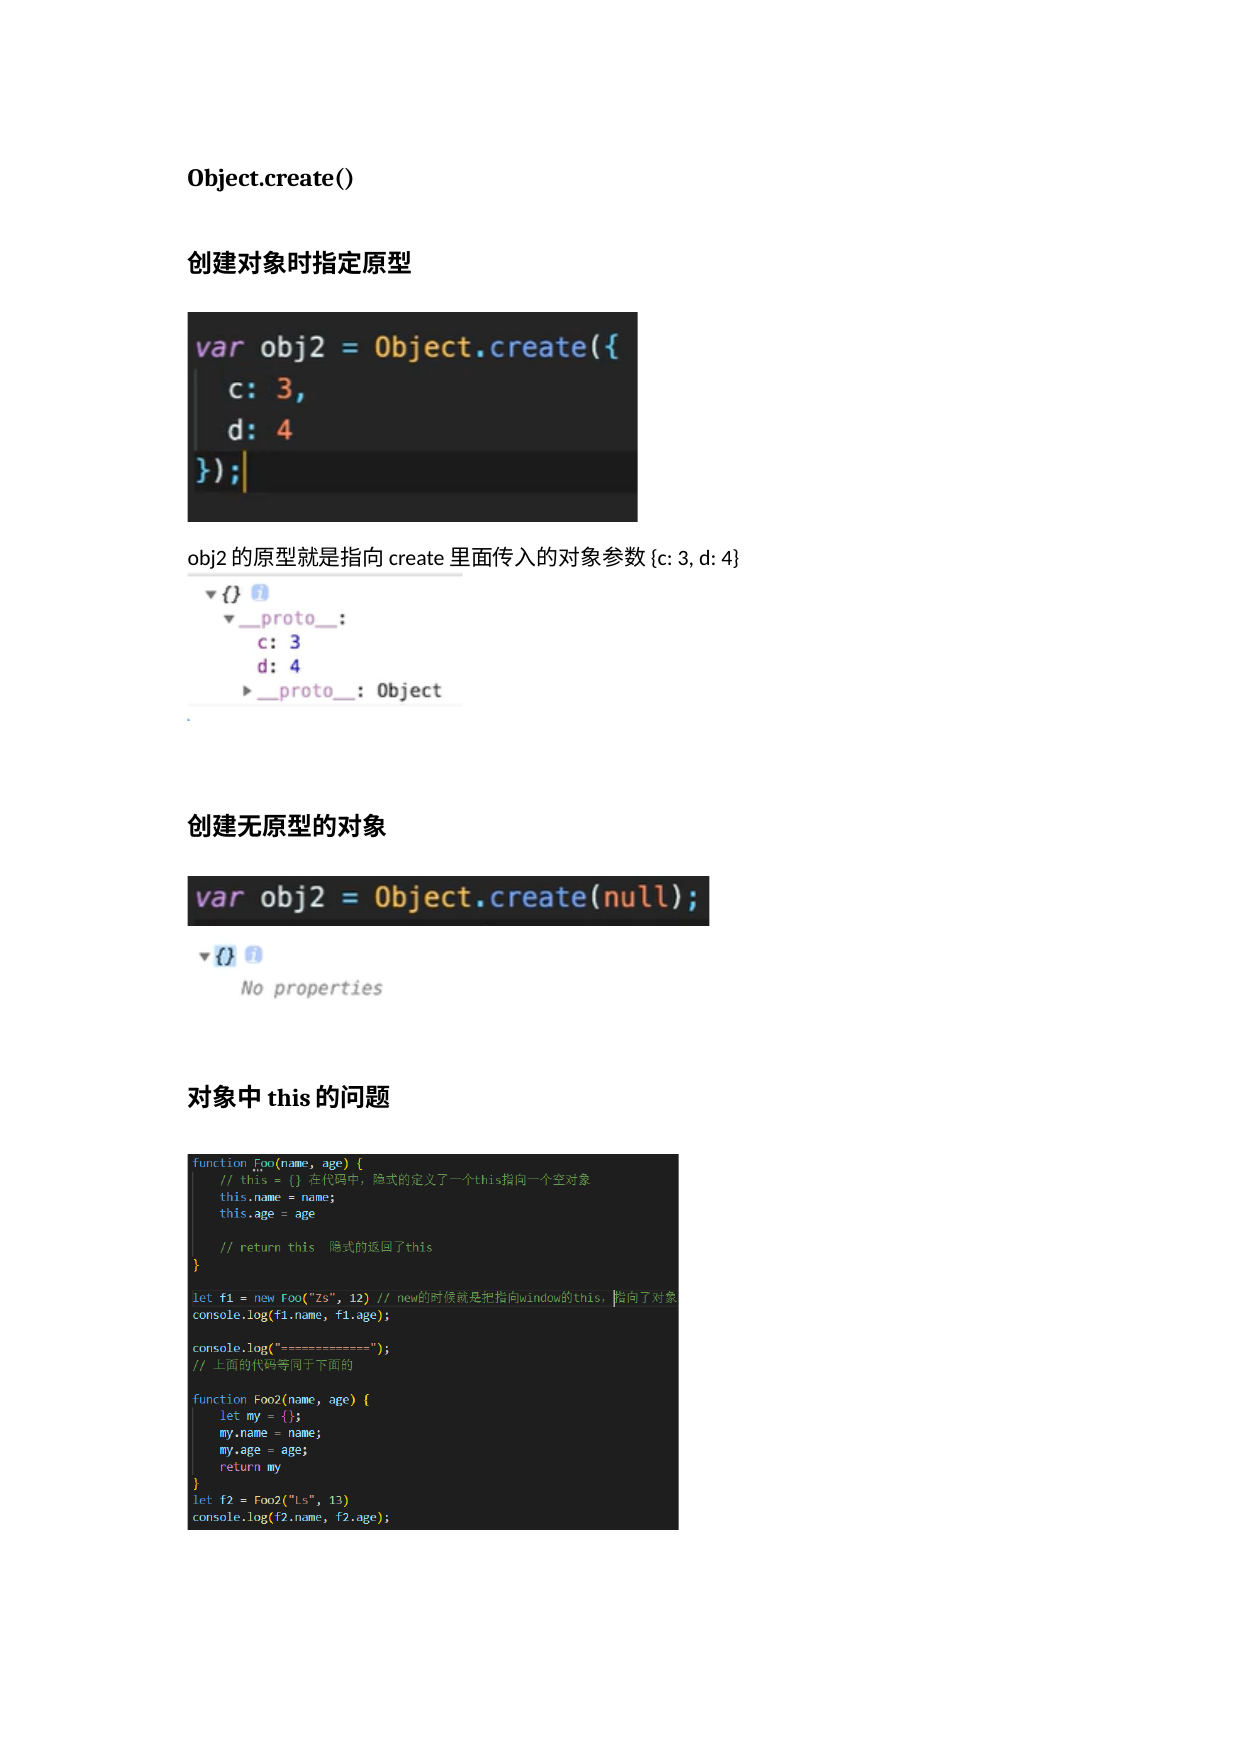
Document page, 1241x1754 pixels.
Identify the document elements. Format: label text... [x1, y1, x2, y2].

subtitle 对象中this的问题 [187, 1063, 1053, 1128]
picture [187, 1154, 679, 1530]
picture [187, 572, 463, 721]
subtitle 创建对象时指定原型 [187, 229, 1053, 294]
subtitle 创建无原型的对象 [187, 792, 1053, 857]
subtitle Object.create() [187, 162, 1053, 194]
picture [187, 876, 710, 926]
picture [187, 312, 638, 522]
text obj2的原型就是指向create里面传入的对象参数 {c: 3, d: 4} [187, 540, 1053, 572]
picture [187, 941, 422, 1007]
